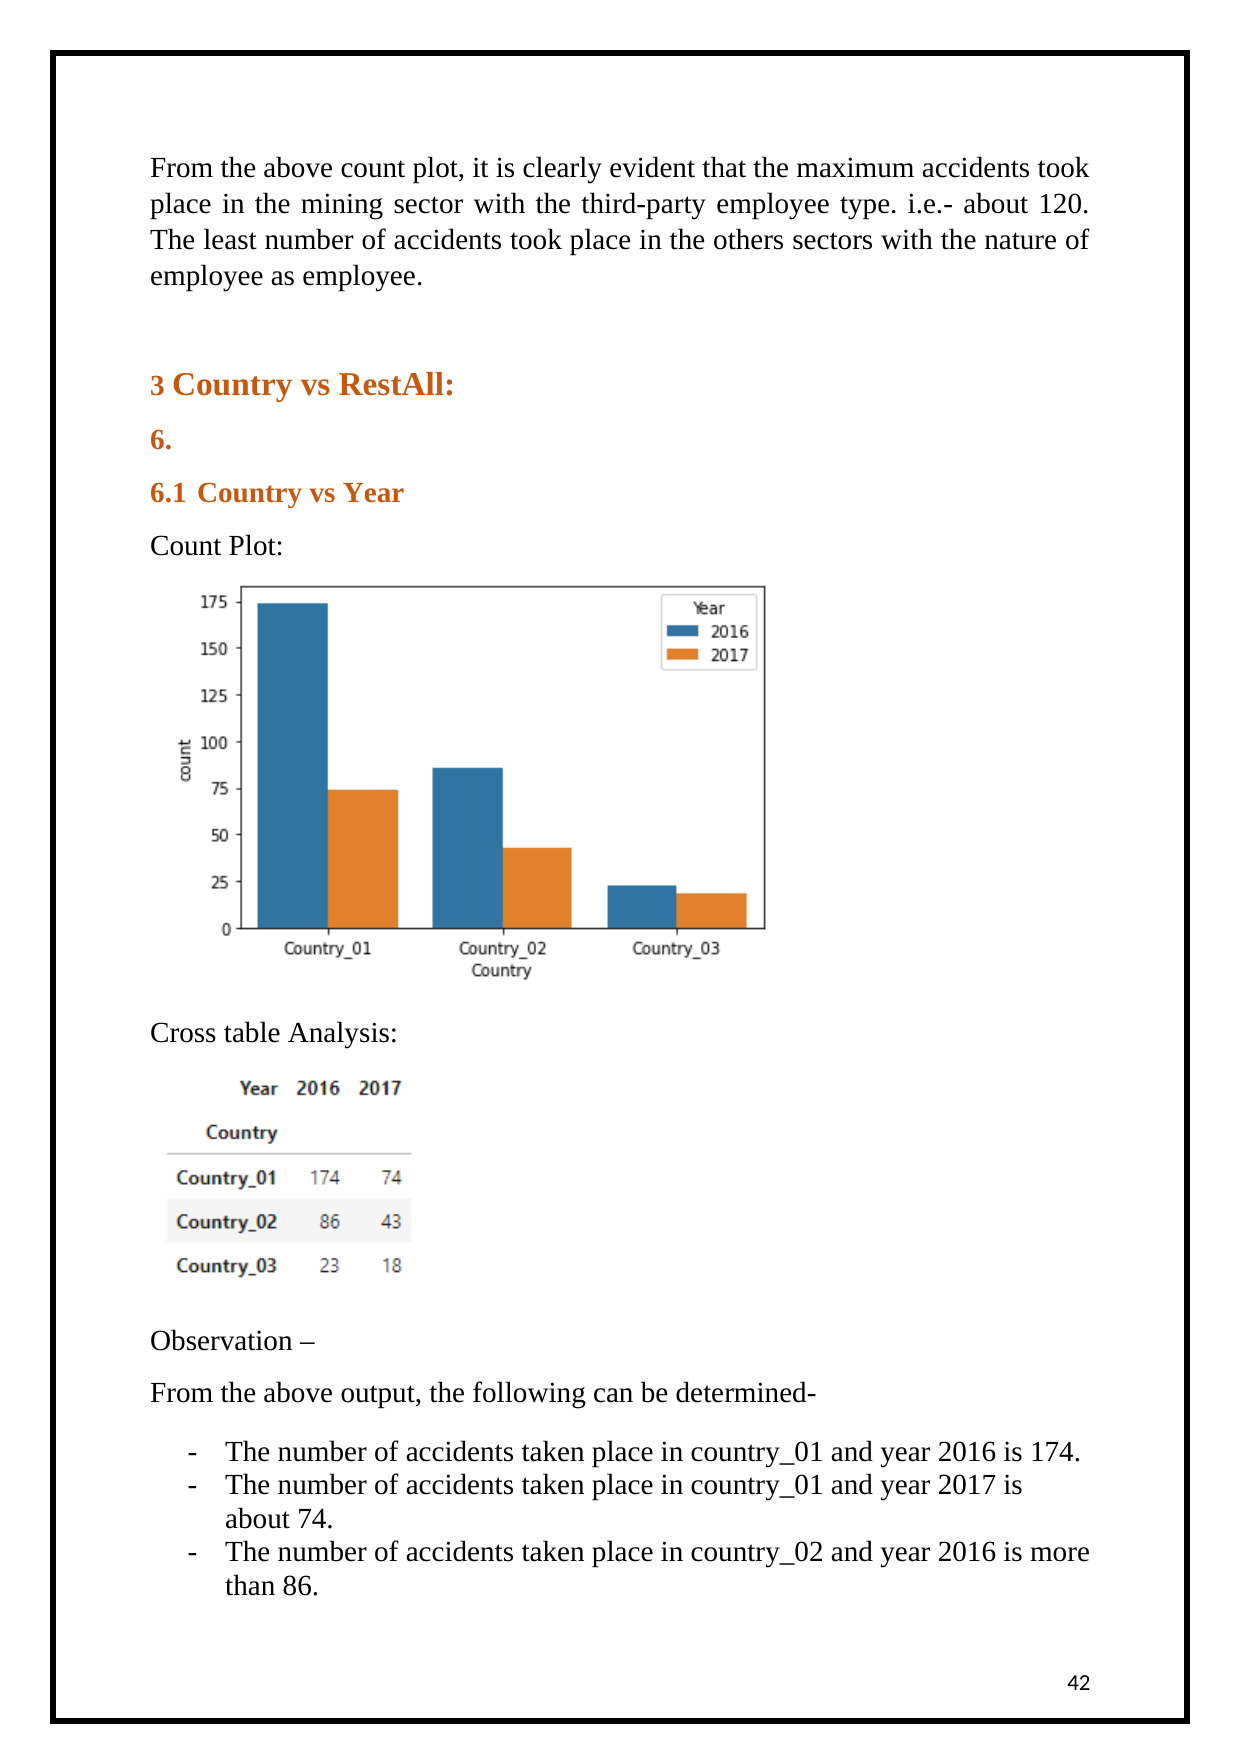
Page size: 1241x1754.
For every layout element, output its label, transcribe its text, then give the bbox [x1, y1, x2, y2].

list The number of accidents taken place in country_01 and year 2017 is about 74. [187, 1467, 1090, 1534]
picture [150, 580, 836, 997]
text From the above count plot, it is clearly evident that the maximum accidents took place in the mining sector with the third-party employee type. i.e.- about 120. The least number of accidents took place in the others sectors with the nature of employee as employee. [150, 256, 1090, 292]
list The number of accidents taken place in country_02 and year 2016 is more than 86. [187, 1534, 1090, 1602]
text From the above output, the following can be determined- [150, 1375, 1090, 1409]
list The number of accidents taken place in country_01 and year 2016 is 174. [187, 1434, 1090, 1467]
list Country vs Year [150, 475, 1090, 508]
text Cross table Analysis: [150, 1015, 1090, 1048]
text 3 Country vs RestAll: [150, 364, 1090, 402]
picture [150, 1067, 476, 1304]
text Count Plot: [150, 528, 1090, 561]
text Observation – [150, 1323, 1090, 1356]
